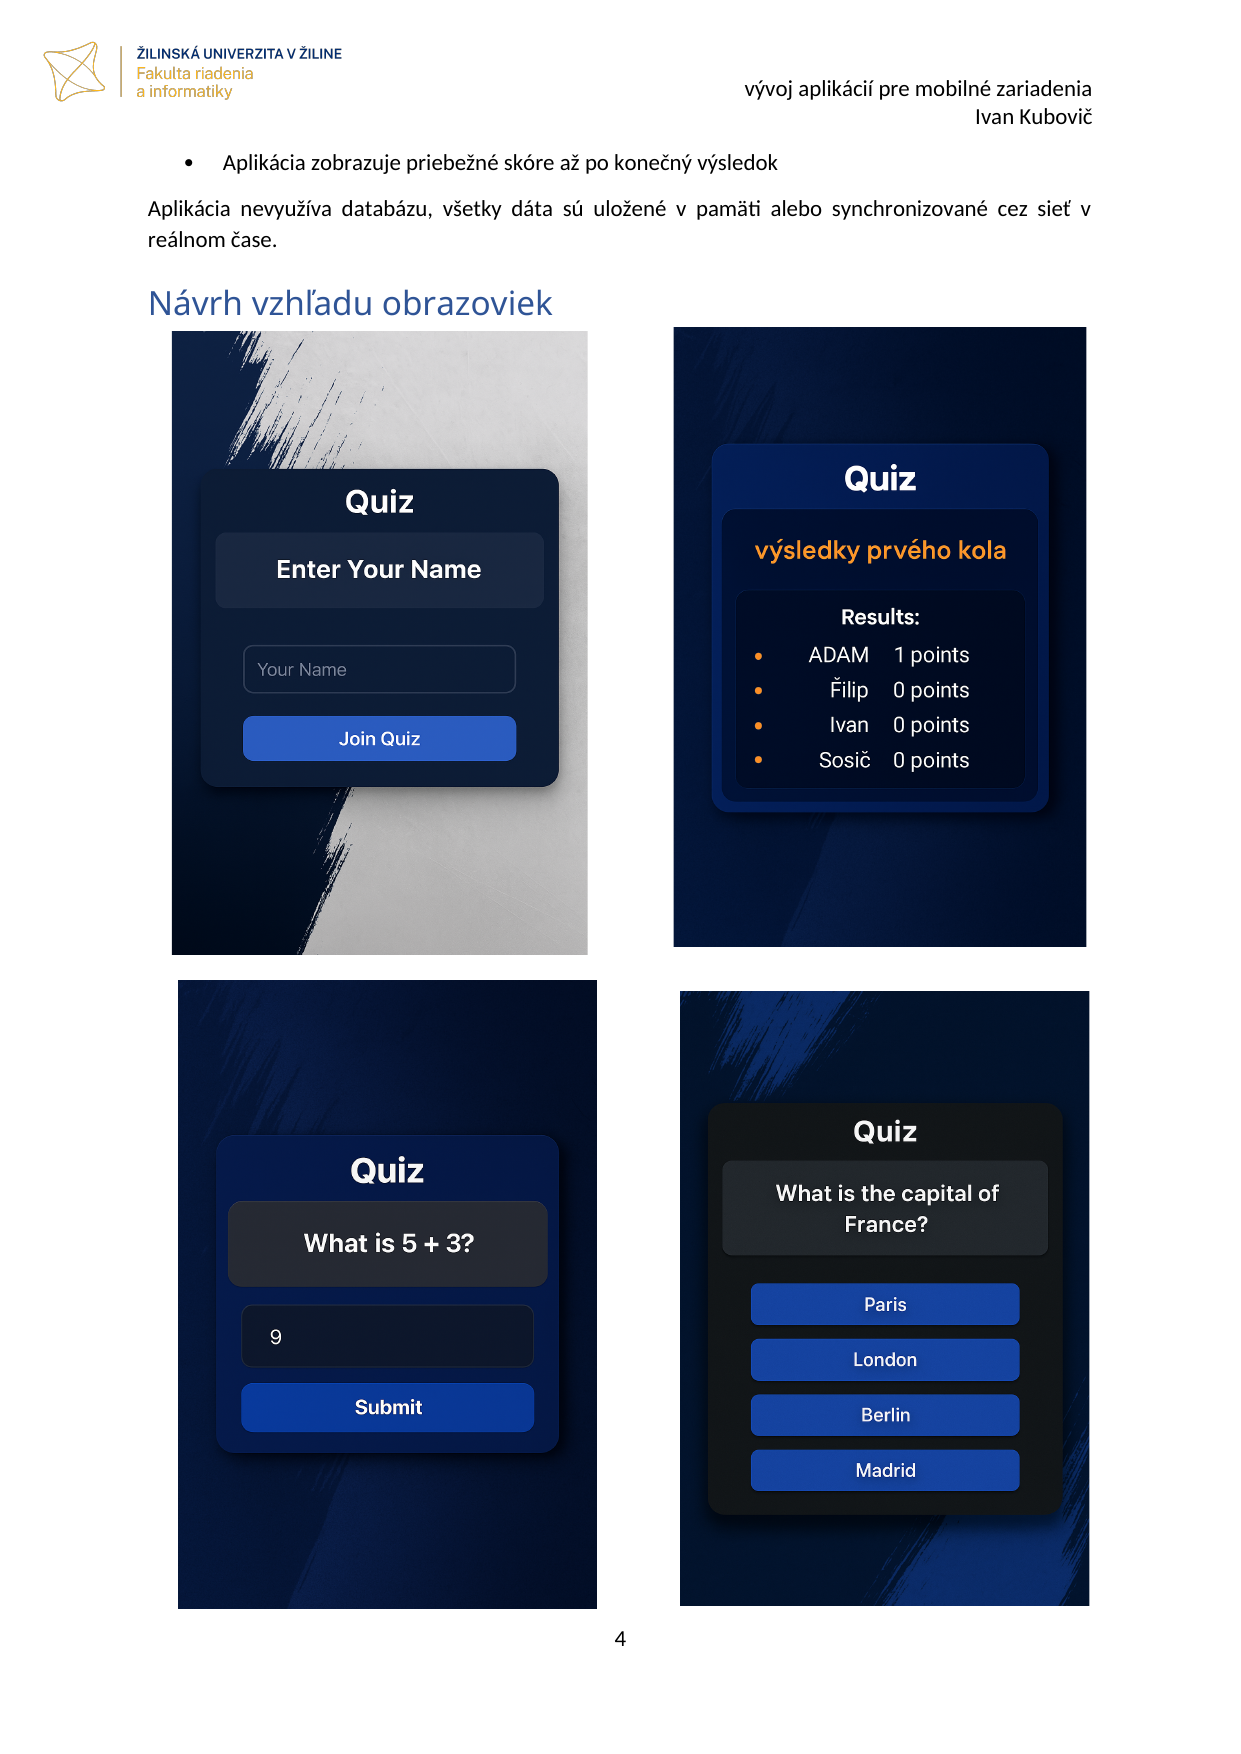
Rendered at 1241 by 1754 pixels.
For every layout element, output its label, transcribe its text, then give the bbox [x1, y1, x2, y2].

picture [14, 12, 371, 131]
picture [171, 331, 588, 955]
subtitle Návrh vzhľadu obrazoviek [148, 280, 1093, 325]
picture [178, 980, 597, 1609]
picture [680, 991, 1090, 1606]
picture [673, 327, 1087, 947]
list Aplikácia zobrazuje priebežné skóre až po konečný výsledok [185, 148, 1093, 176]
text Aplikácia nevyužíva databázu, všetky dáta sú uložené v pamäti alebo synchronizované cez sieť v reálnom čase. [148, 194, 1093, 253]
